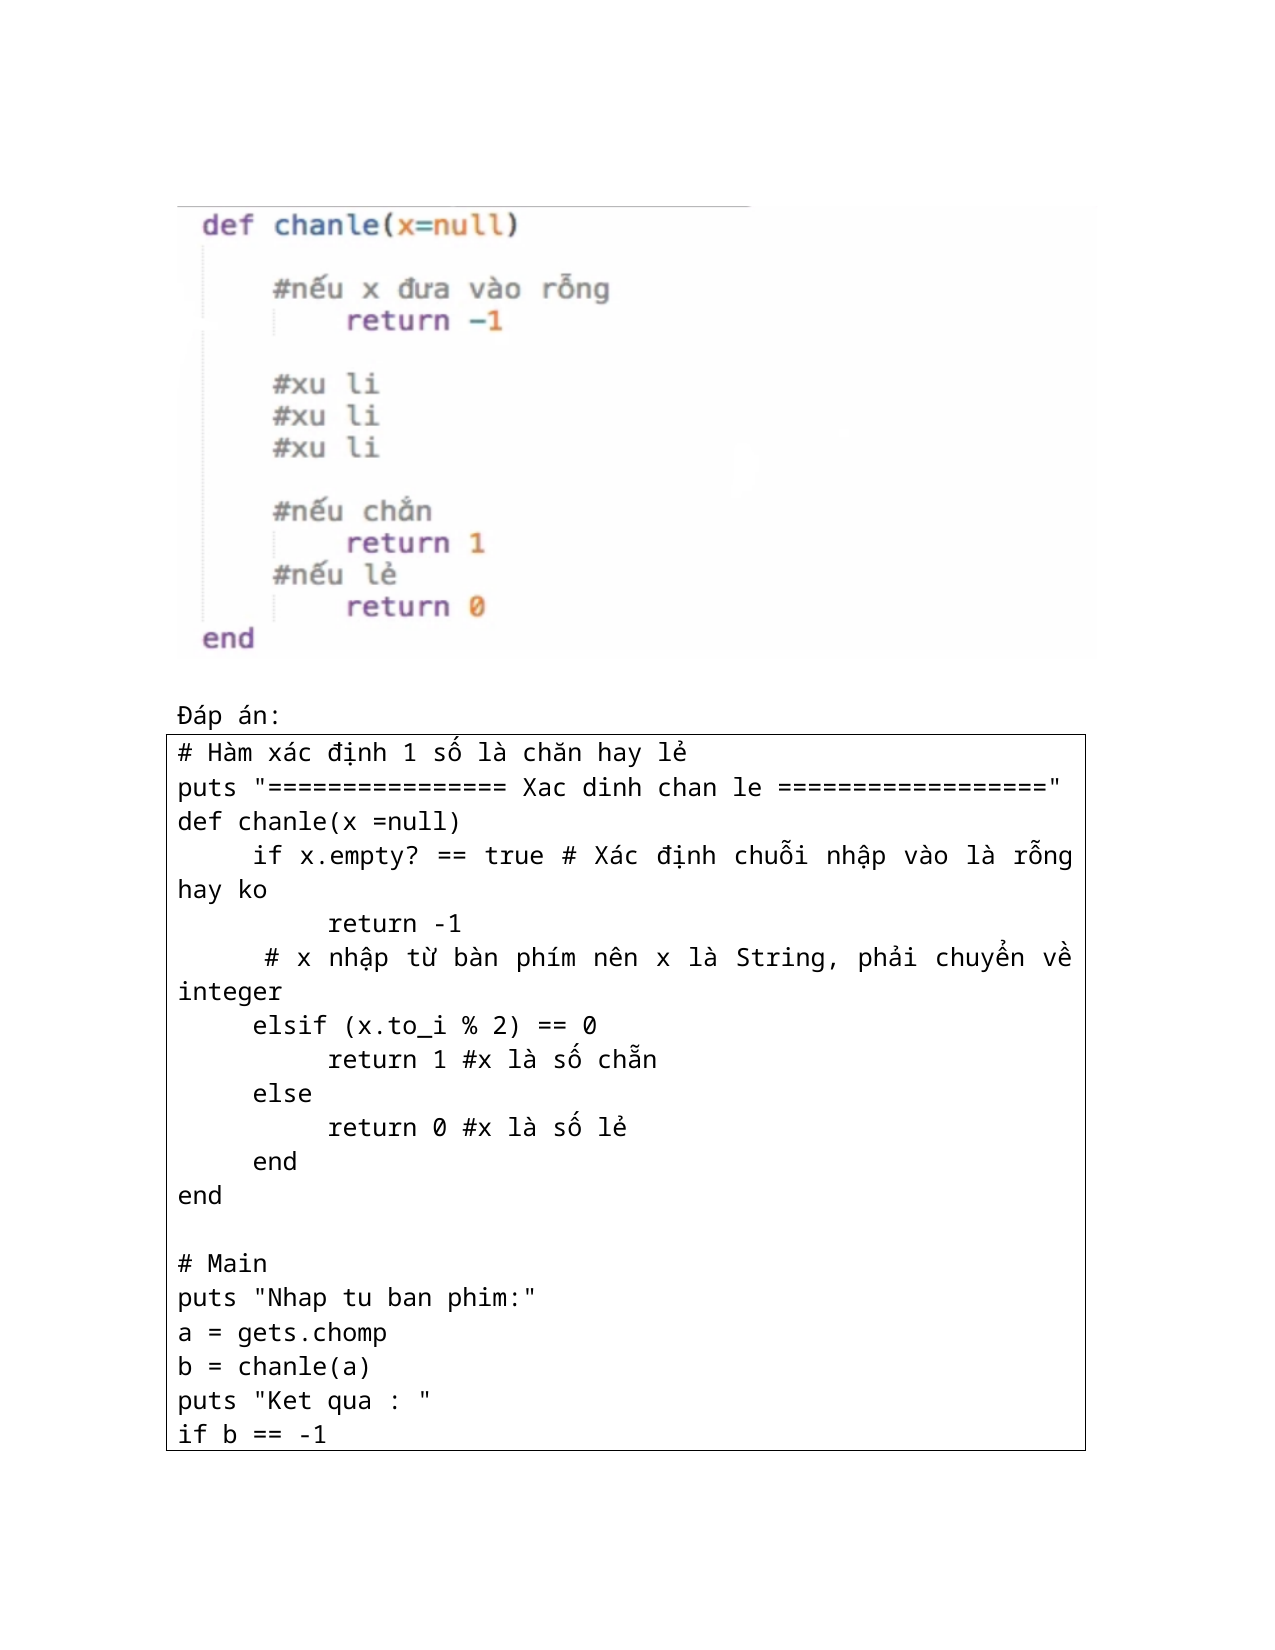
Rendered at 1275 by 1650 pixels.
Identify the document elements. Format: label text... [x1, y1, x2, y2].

picture [177, 206, 1098, 659]
text Đáp án: [177, 697, 1098, 731]
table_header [167, 735, 1085, 1450]
